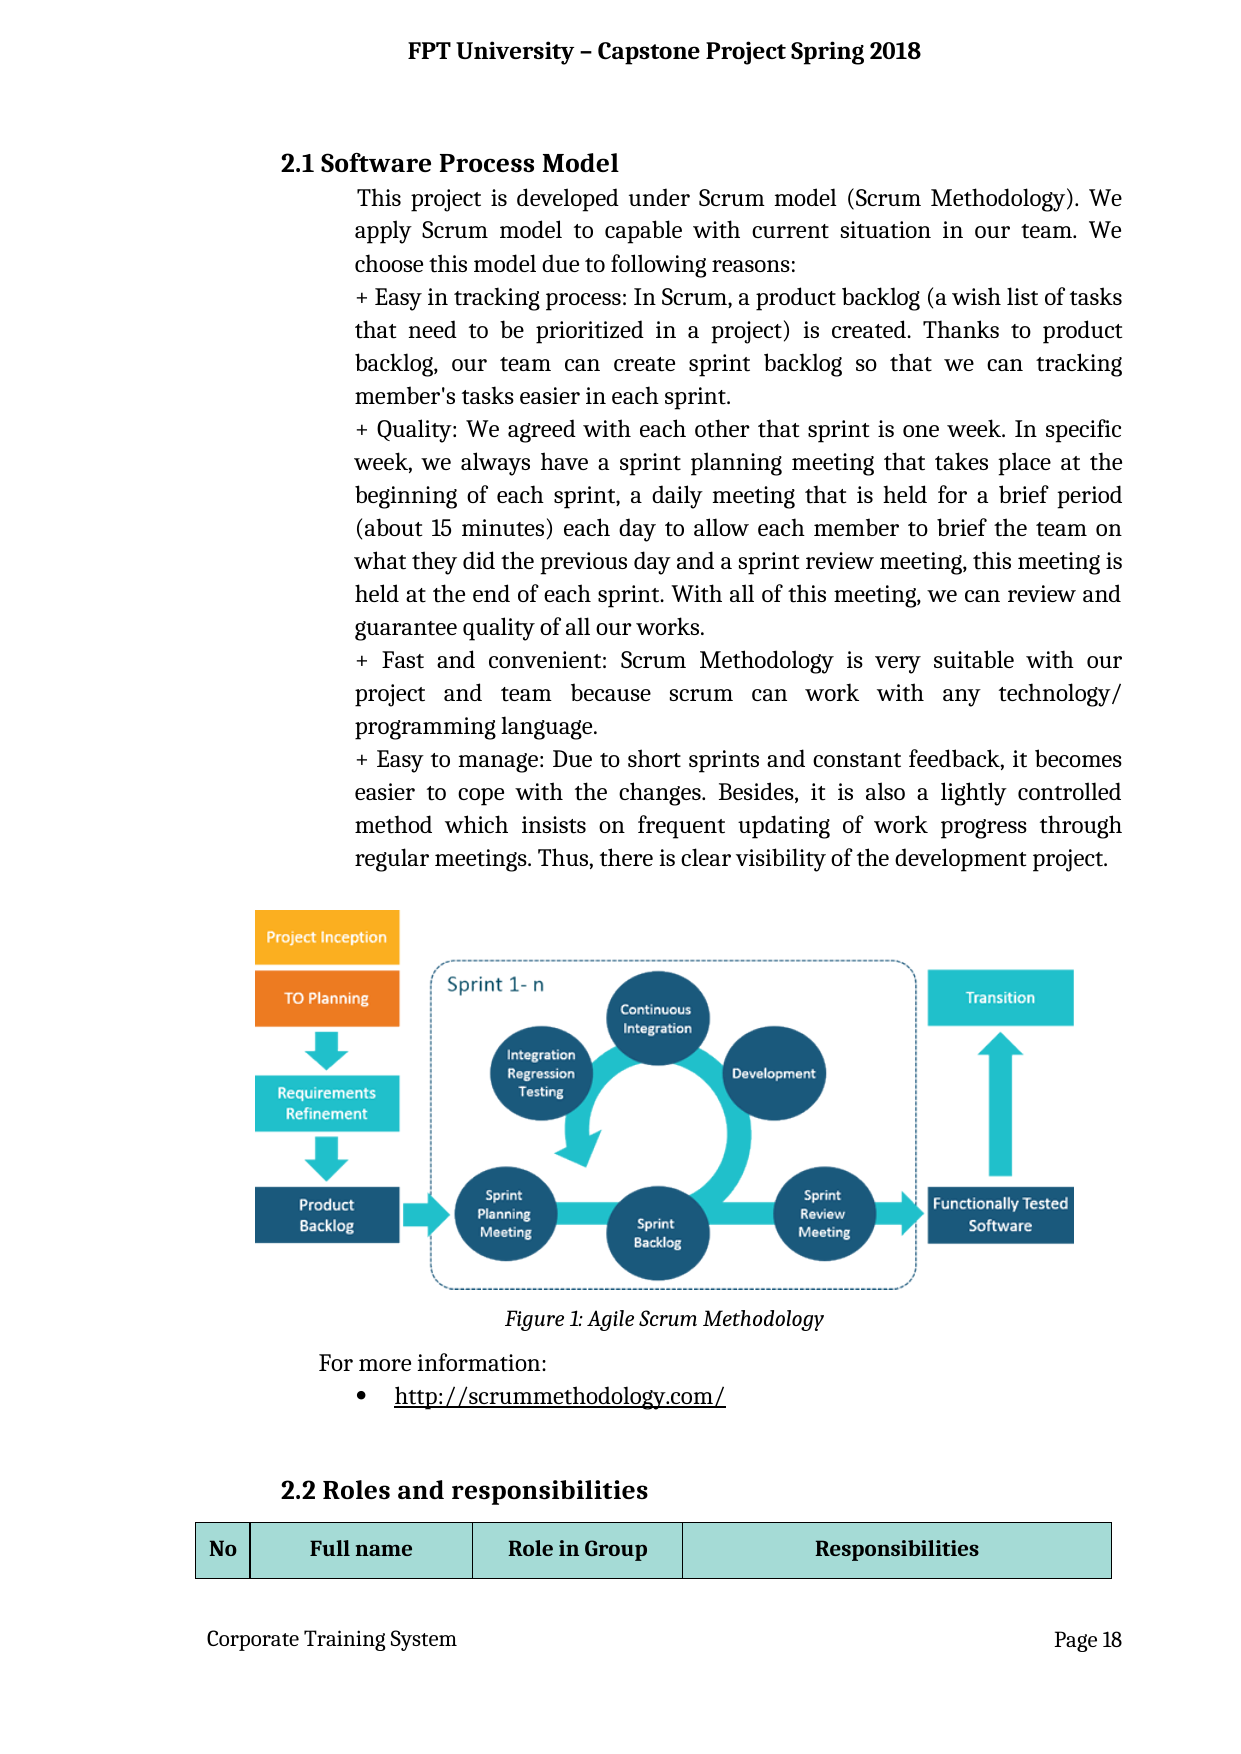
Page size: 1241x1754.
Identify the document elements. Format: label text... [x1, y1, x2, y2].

list http://scrummethodology.com/ [357, 1382, 1122, 1411]
text + Quality: We agreed with each other that sprint is one week. In specific week, we always have a sprint planning meeting that takes place at the beginning of each sprint, a daily meeting that is held for a brief period (about 15 minutes) each day to allow each member to brief the team on what they did the previous day and a sprint review meeting, this meeting is held at the end of each sprint. With all of this meeting, we can review and guarantee quality of all our works. [354, 414, 1124, 641]
table_header Responsibilities [683, 1523, 1111, 1578]
text + Fast and convenient: Scrum Methodology is very suitable with our project and team because scrum can work with any technology/ programming language. [354, 646, 1124, 741]
table_header No [196, 1523, 249, 1578]
text + Easy in tracking process: In Scrum, a product backlog (a wish list of tasks that need to be prioritized in a project) is created. Thanks to product backlog, our team can create sprint backlog so that we can tracking member's tasks easier in each sprint. [354, 282, 1124, 410]
text 2.1 Software Process Model [281, 148, 1124, 179]
picture [255, 910, 1074, 1290]
table_header Full name [251, 1523, 472, 1578]
text This project is developed under Scrum model (Scrum Methodology). We apply Scrum model to capable with current situation in our team. We choose this model due to following reasons: [354, 183, 1124, 278]
text 2.2 Roles and responsibilities [281, 1475, 1124, 1507]
text + Easy to manage: Due to short sprints and constant feedback, it becomes easier to cope with the changes. Besides, it is also a lightly controlled method which insists on frequent updating of work progress through regular meetings. Thus, there is clear visibility of the development project. [354, 745, 1124, 873]
text For more information: [318, 1349, 1124, 1378]
table_header Role in Group [473, 1523, 682, 1578]
